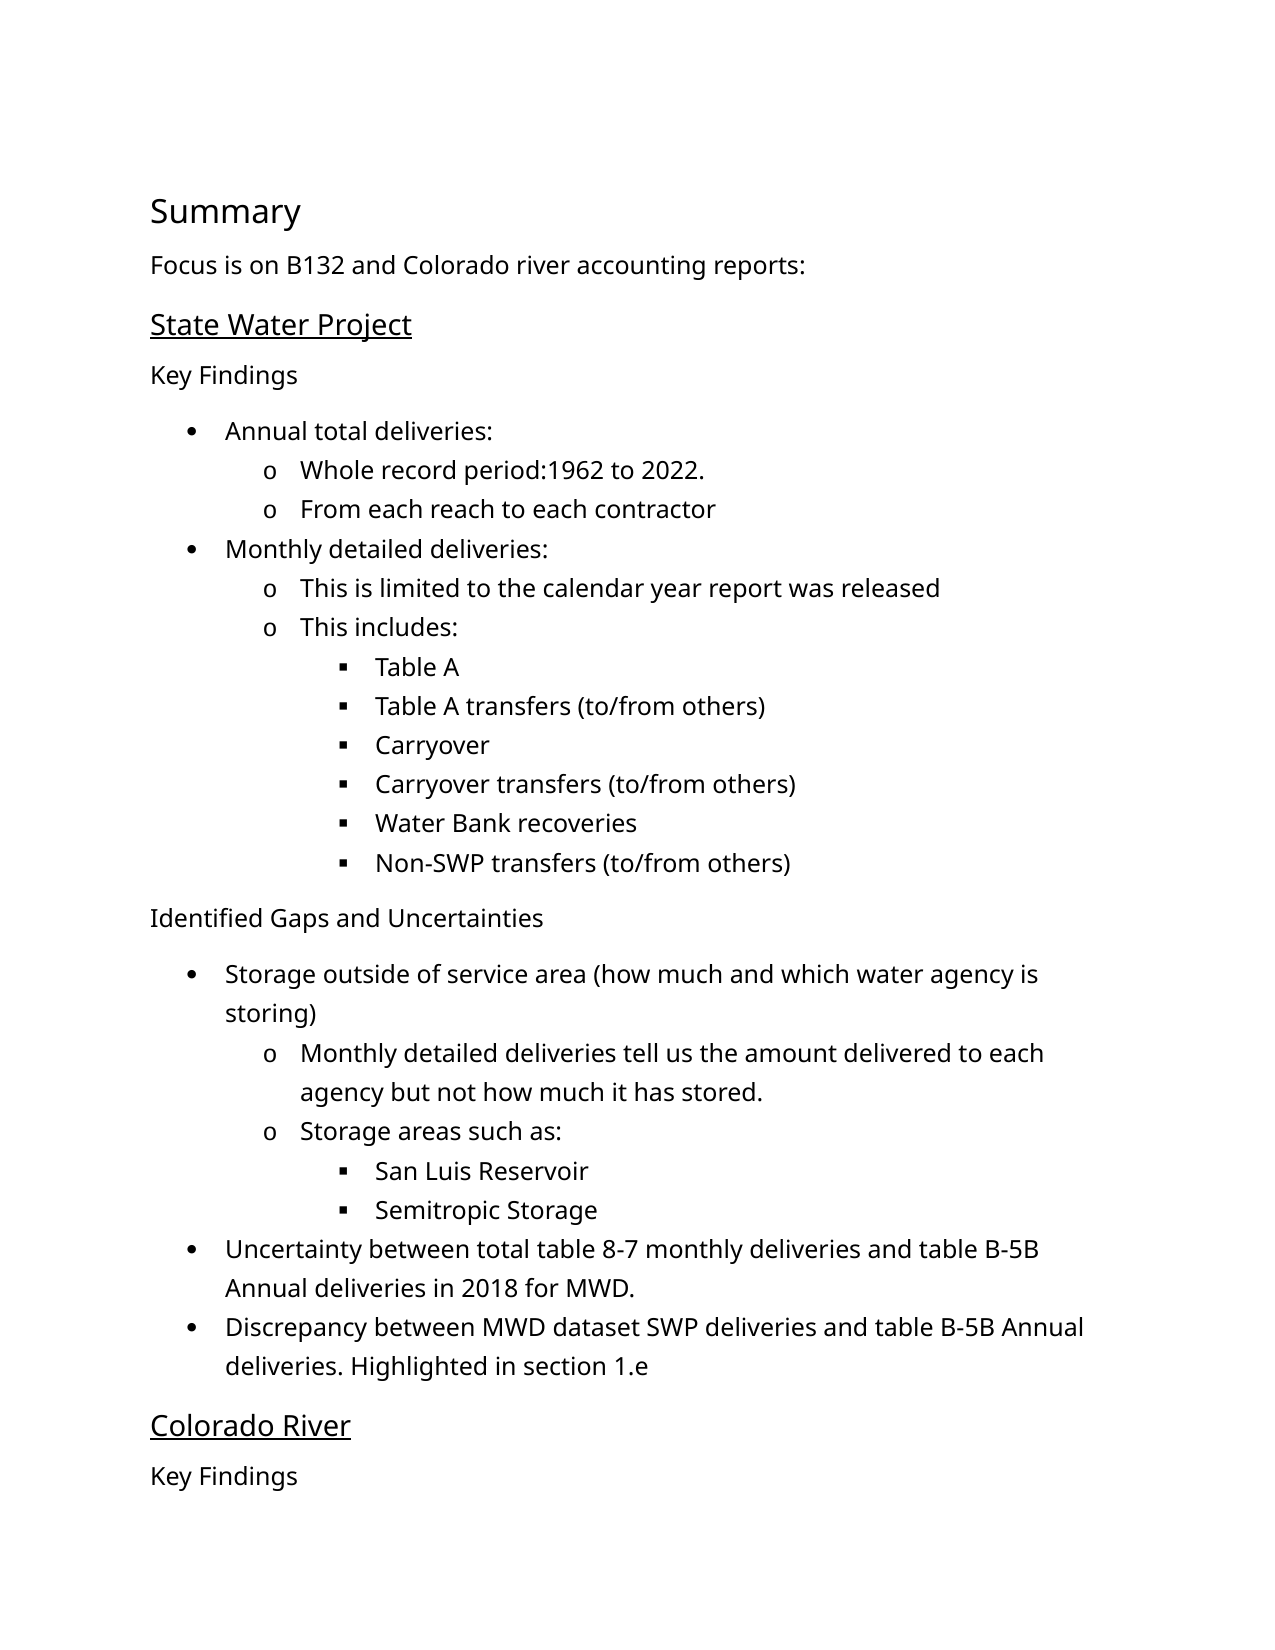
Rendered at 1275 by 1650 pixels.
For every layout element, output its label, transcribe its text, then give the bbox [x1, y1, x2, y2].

text Key Findings [150, 1459, 1125, 1493]
list Table A [337, 649, 1125, 683]
text Focus is on B132 and Colorado river accounting reports: [150, 248, 1125, 282]
subtitle State Water Project [150, 304, 1125, 343]
list Water Bank recoveries [337, 806, 1125, 840]
list Table A transfers (to/from others) [337, 689, 1125, 723]
text Identified Gaps and Uncertainties [150, 901, 1125, 935]
list Discrepancy between MWD dataset SWP deliveries and table B-5B Annual deliveries. Highlighted in section 1.e [187, 1310, 1125, 1383]
list San Luis Reservoir [337, 1153, 1125, 1187]
list Storage outside of service area (how much and which water agency is storing) [187, 957, 1125, 1030]
list Monthly detailed deliveries tell us the amount delivered to each agency but not how much it has stored. [262, 1035, 1125, 1109]
list This is limited to the calendar year report was released [262, 571, 1125, 605]
list Monthly detailed deliveries: [187, 532, 1125, 566]
list Carryover transfers (to/from others) [337, 767, 1125, 801]
list From each reach to each contractor [262, 492, 1125, 526]
list Annual total deliveries: [187, 414, 1125, 448]
text Key Findings [150, 358, 1125, 392]
list Non-SWP transfers (to/from others) [337, 845, 1125, 879]
list This includes: [262, 610, 1125, 644]
list Semitropic Storage [337, 1192, 1125, 1226]
subtitle Summary [150, 187, 1125, 233]
list Uncertainty between total table 8-7 monthly deliveries and table B-5B Annual deliveries in 2018 for MWD. [187, 1232, 1125, 1305]
subtitle Colorado River [150, 1405, 1125, 1444]
list Storage areas such as: [262, 1114, 1125, 1148]
list Carryover [337, 728, 1125, 762]
list Whole record period:1962 to 2022. [262, 453, 1125, 487]
